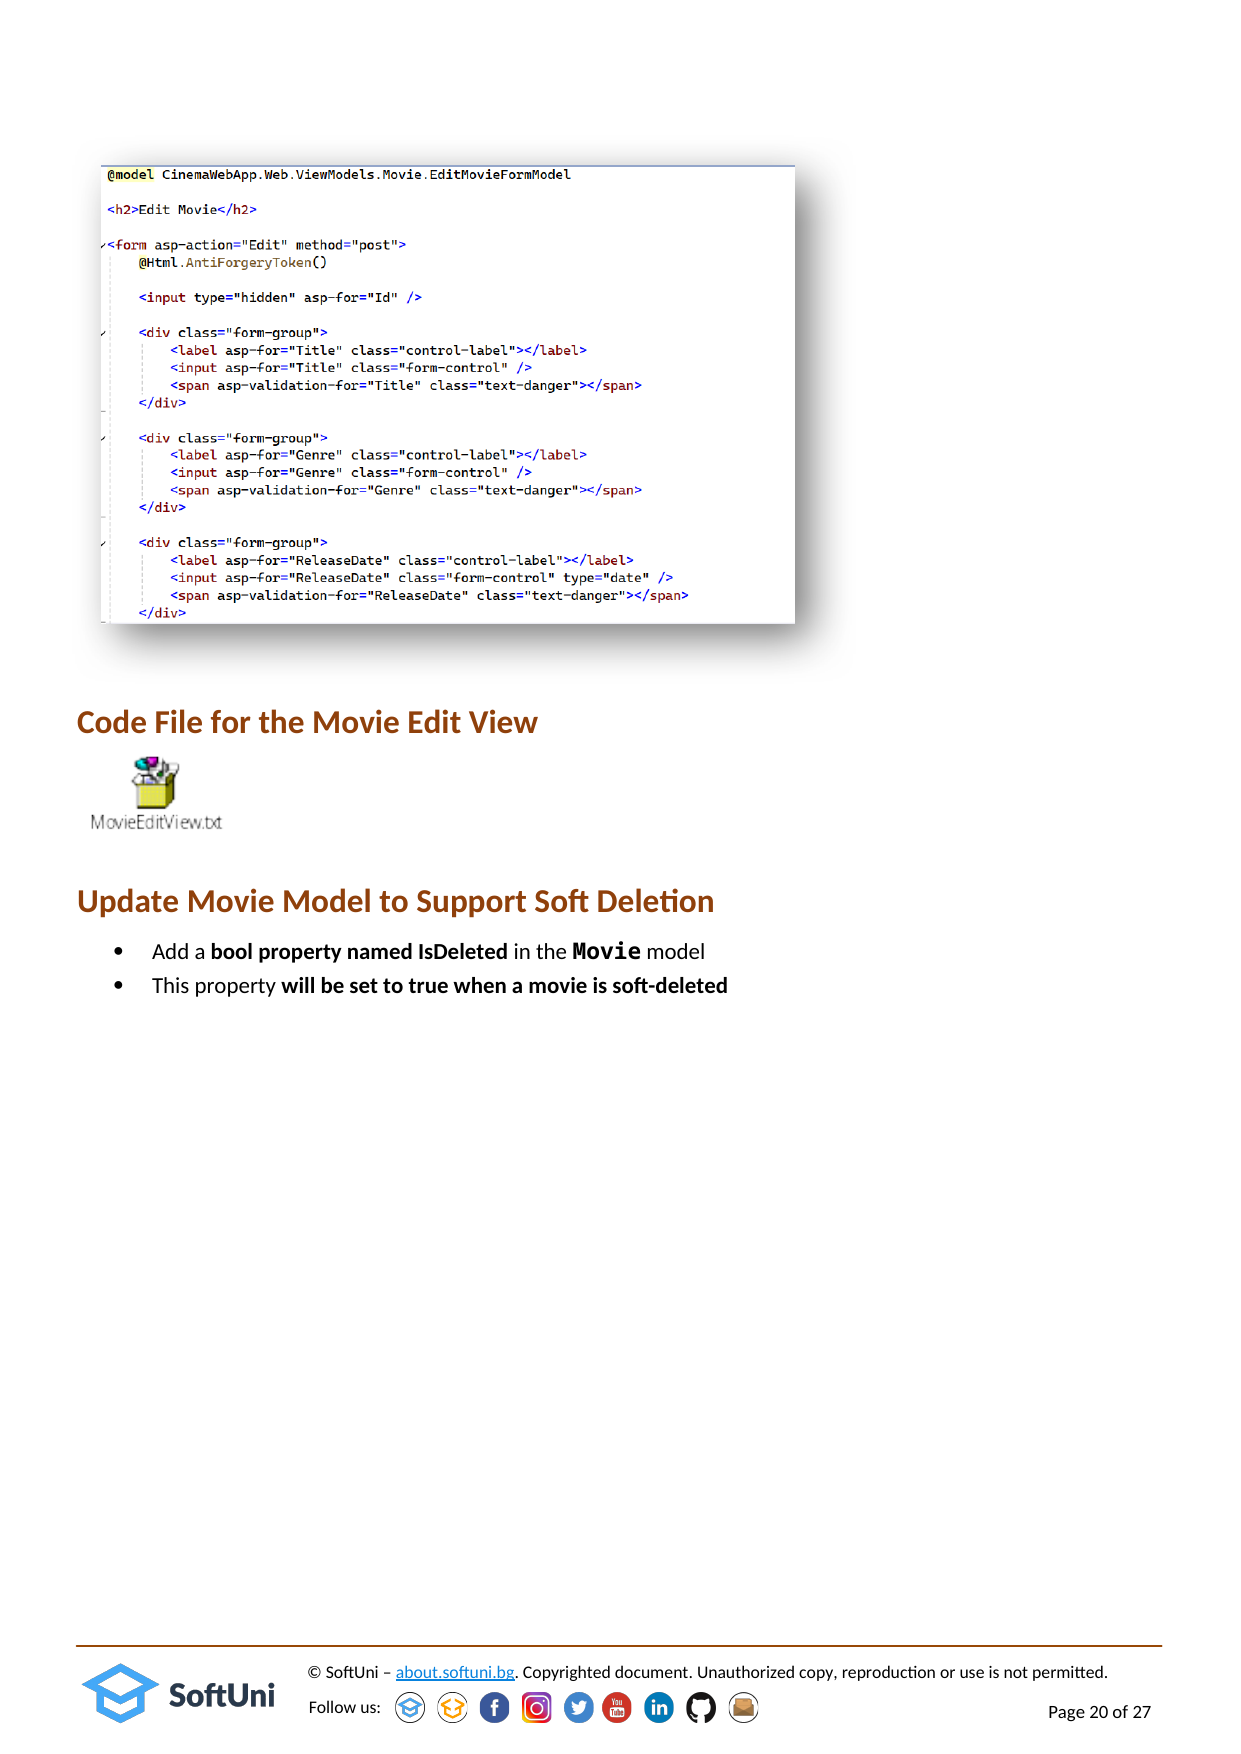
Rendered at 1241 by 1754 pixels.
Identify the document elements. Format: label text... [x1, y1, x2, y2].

picture [686, 1692, 716, 1723]
subtitle Code File for the Movie Edit View [77, 701, 1163, 741]
picture [665, 1714, 674, 1723]
list Add a bool property named IsDeleted in the Movie model [114, 935, 1163, 966]
picture [658, 1705, 667, 1714]
picture [395, 1692, 425, 1723]
picture [564, 1692, 594, 1723]
picture [101, 165, 795, 624]
subtitle Update Movie Model to Support Soft Deletion [77, 880, 1163, 920]
picture [602, 1692, 632, 1723]
picture [522, 1692, 552, 1723]
picture [728, 1692, 759, 1723]
picture [437, 1692, 468, 1723]
picture [479, 1692, 510, 1723]
picture [665, 1692, 674, 1701]
picture [75, 1658, 281, 1729]
picture [644, 1692, 653, 1701]
picture [644, 1714, 653, 1723]
list This property will be set to true when a movie is soft-deleted [114, 971, 1163, 999]
